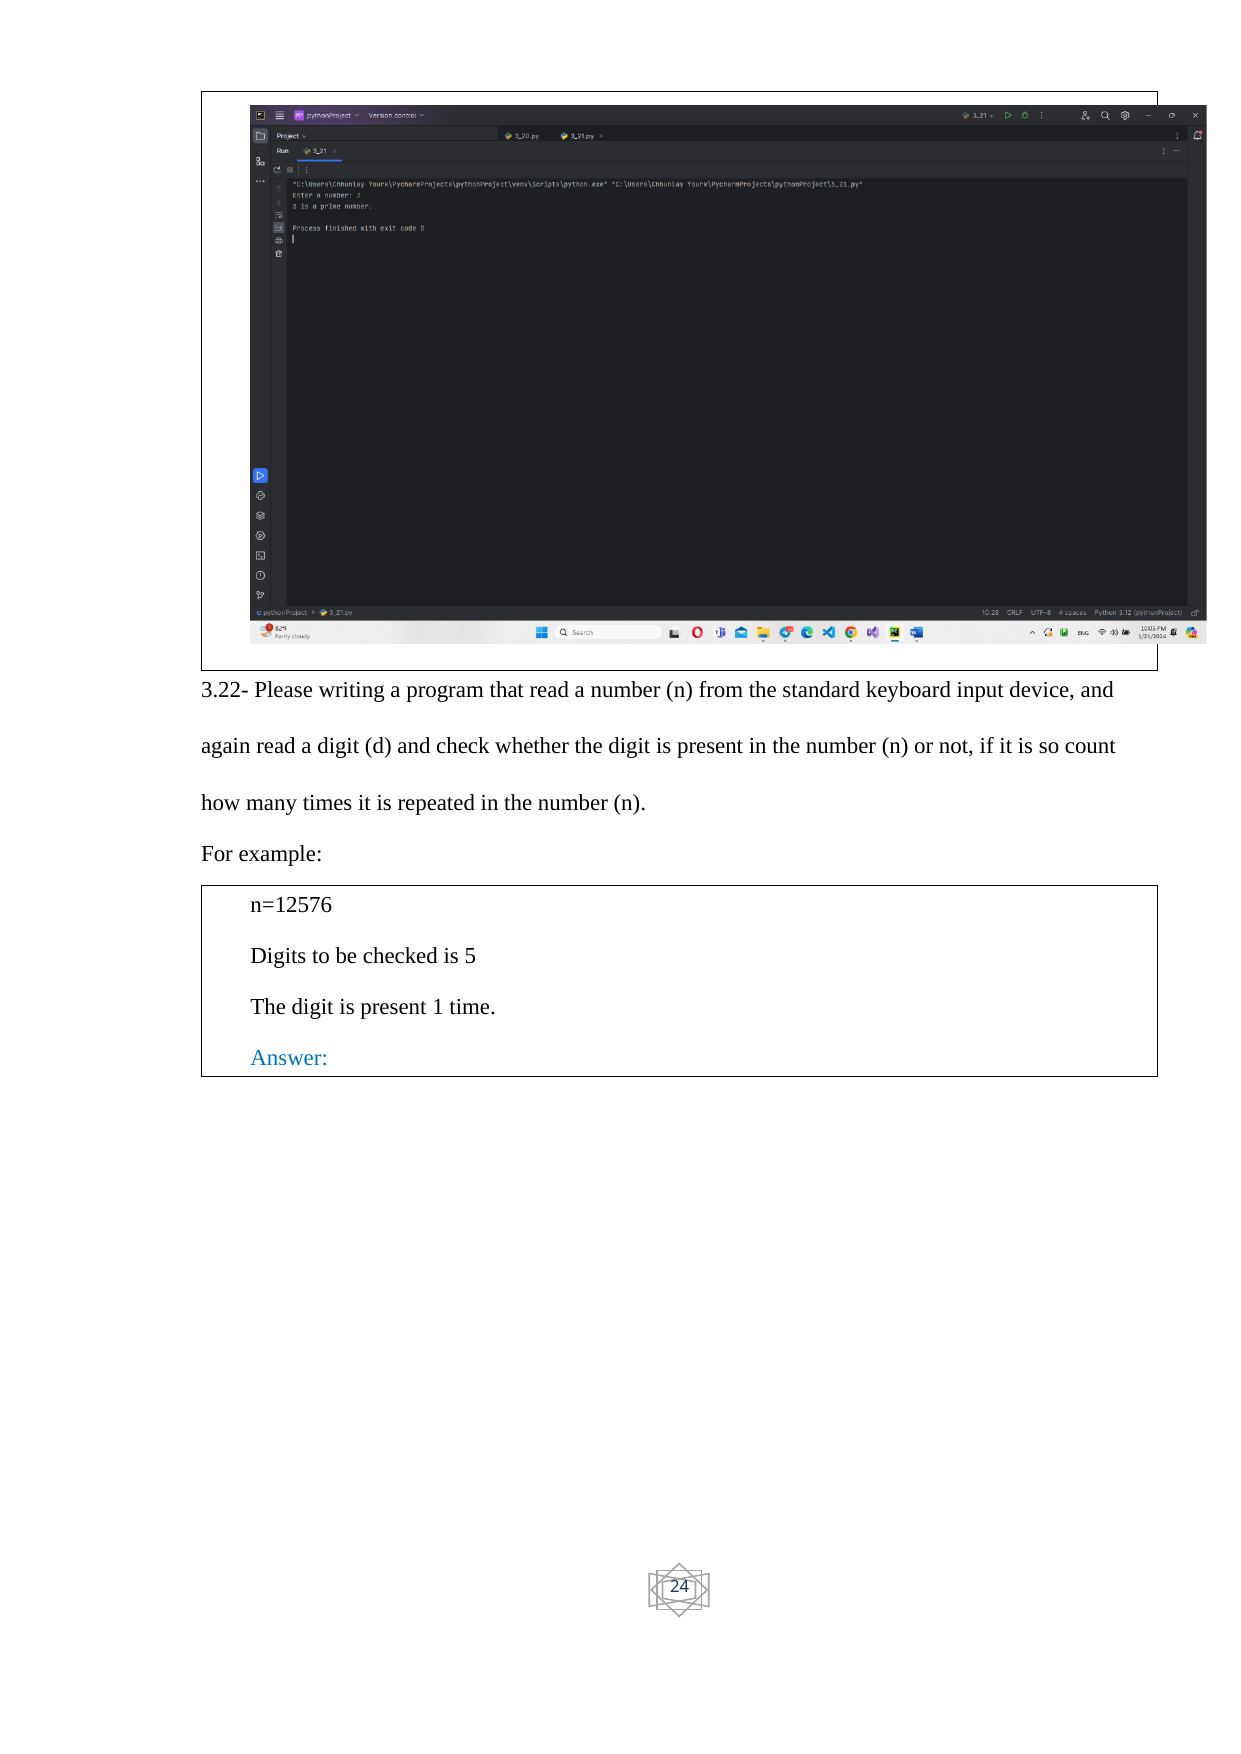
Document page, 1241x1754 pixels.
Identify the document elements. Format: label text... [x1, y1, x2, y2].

text For example: [201, 834, 1157, 872]
picture [250, 105, 1207, 644]
table_header Prime number is a number which is divisible only by 1 and by itself. 3 is a prime number since it is divisible by 1 and 3. 6 is not prime because it is divisible by 1,2 and 3. Answer: [202, 92, 1157, 669]
text 3.22- Please writing a program that read a number (n) from the standard keyboard input device, and again read a digit (d) and check whether the digit is present in the number (n) or not, if it is so count how many times it is repeated in the number (n). [201, 671, 1157, 821]
table_header n=12576 Digits to be checked is 5 The digit is present 1 time. Answer: [202, 886, 1157, 1076]
